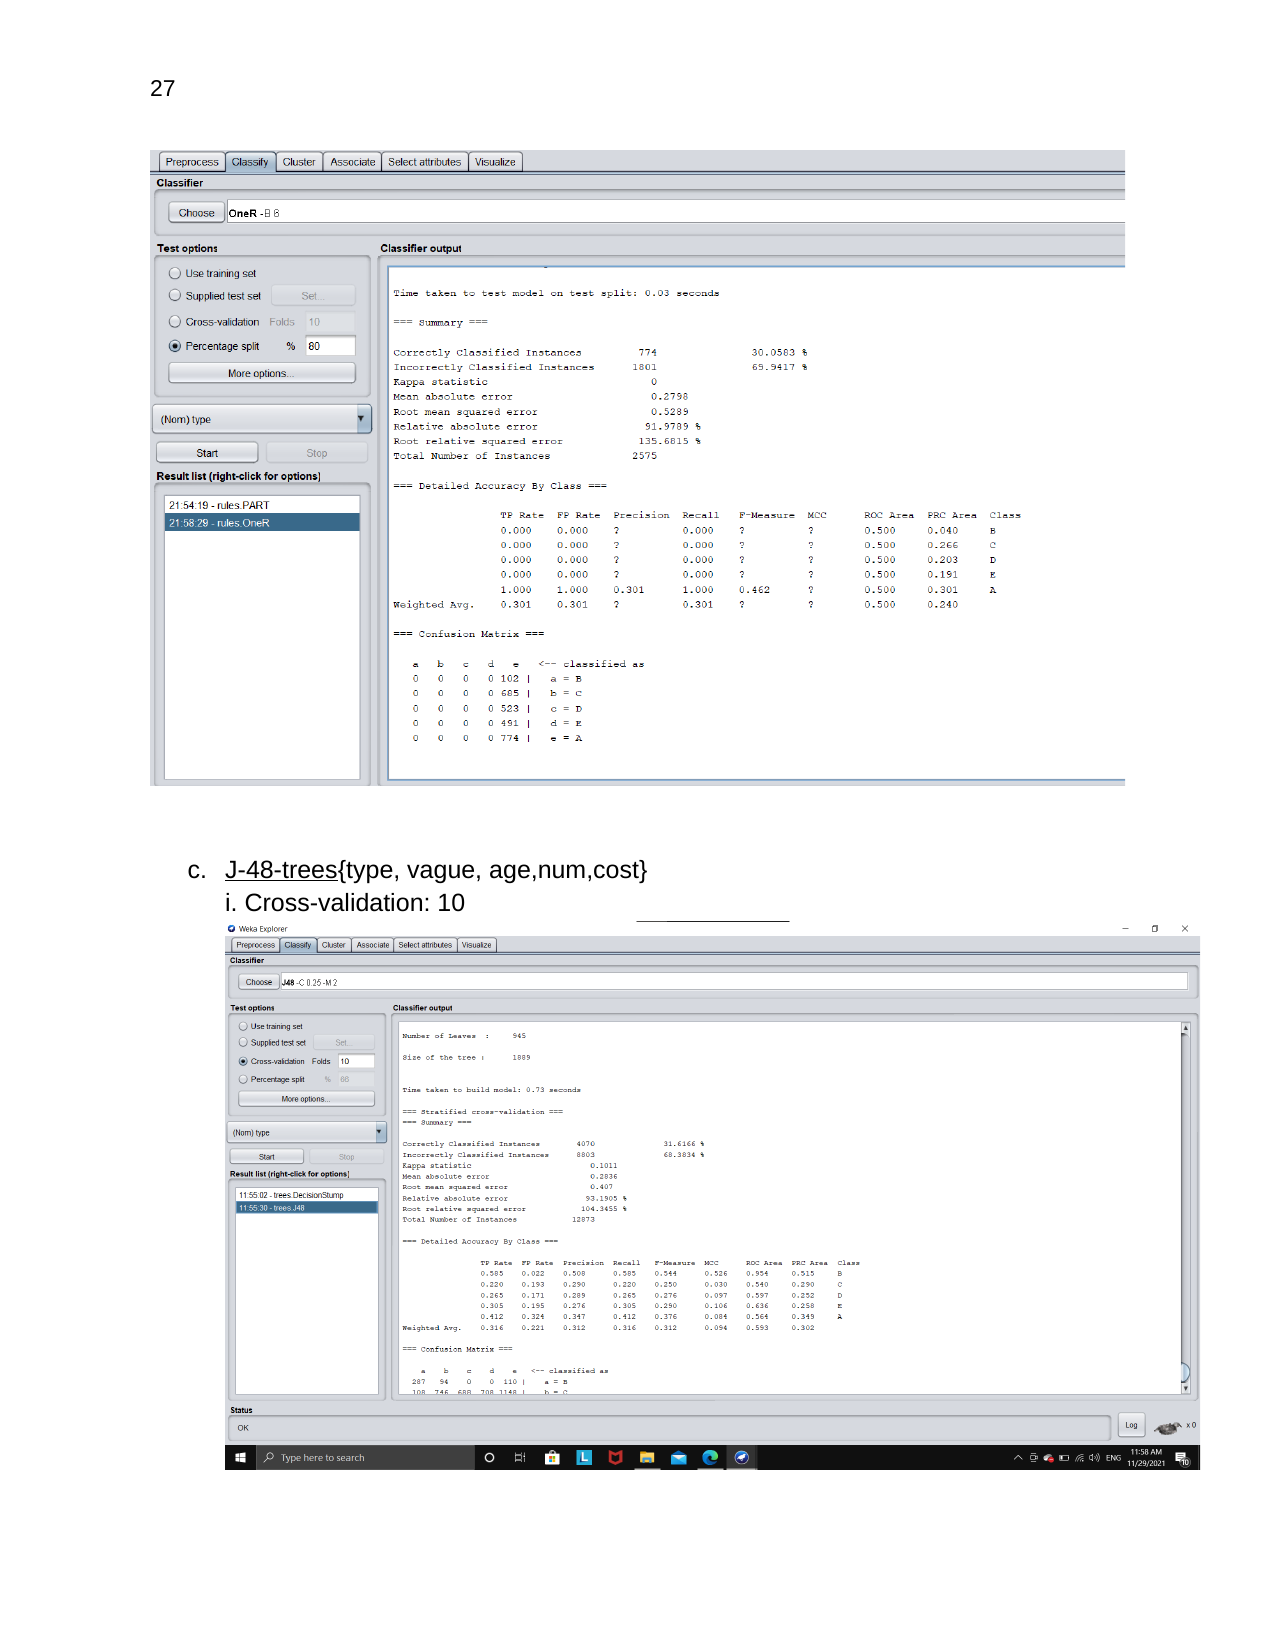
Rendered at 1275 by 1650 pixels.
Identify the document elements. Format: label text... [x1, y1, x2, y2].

picture [150, 150, 1125, 786]
list J-48-trees{type, vague, age,num,cost} [187, 855, 1125, 884]
text i. Cross-validation: 10 [225, 888, 1125, 917]
picture [225, 921, 1200, 1470]
